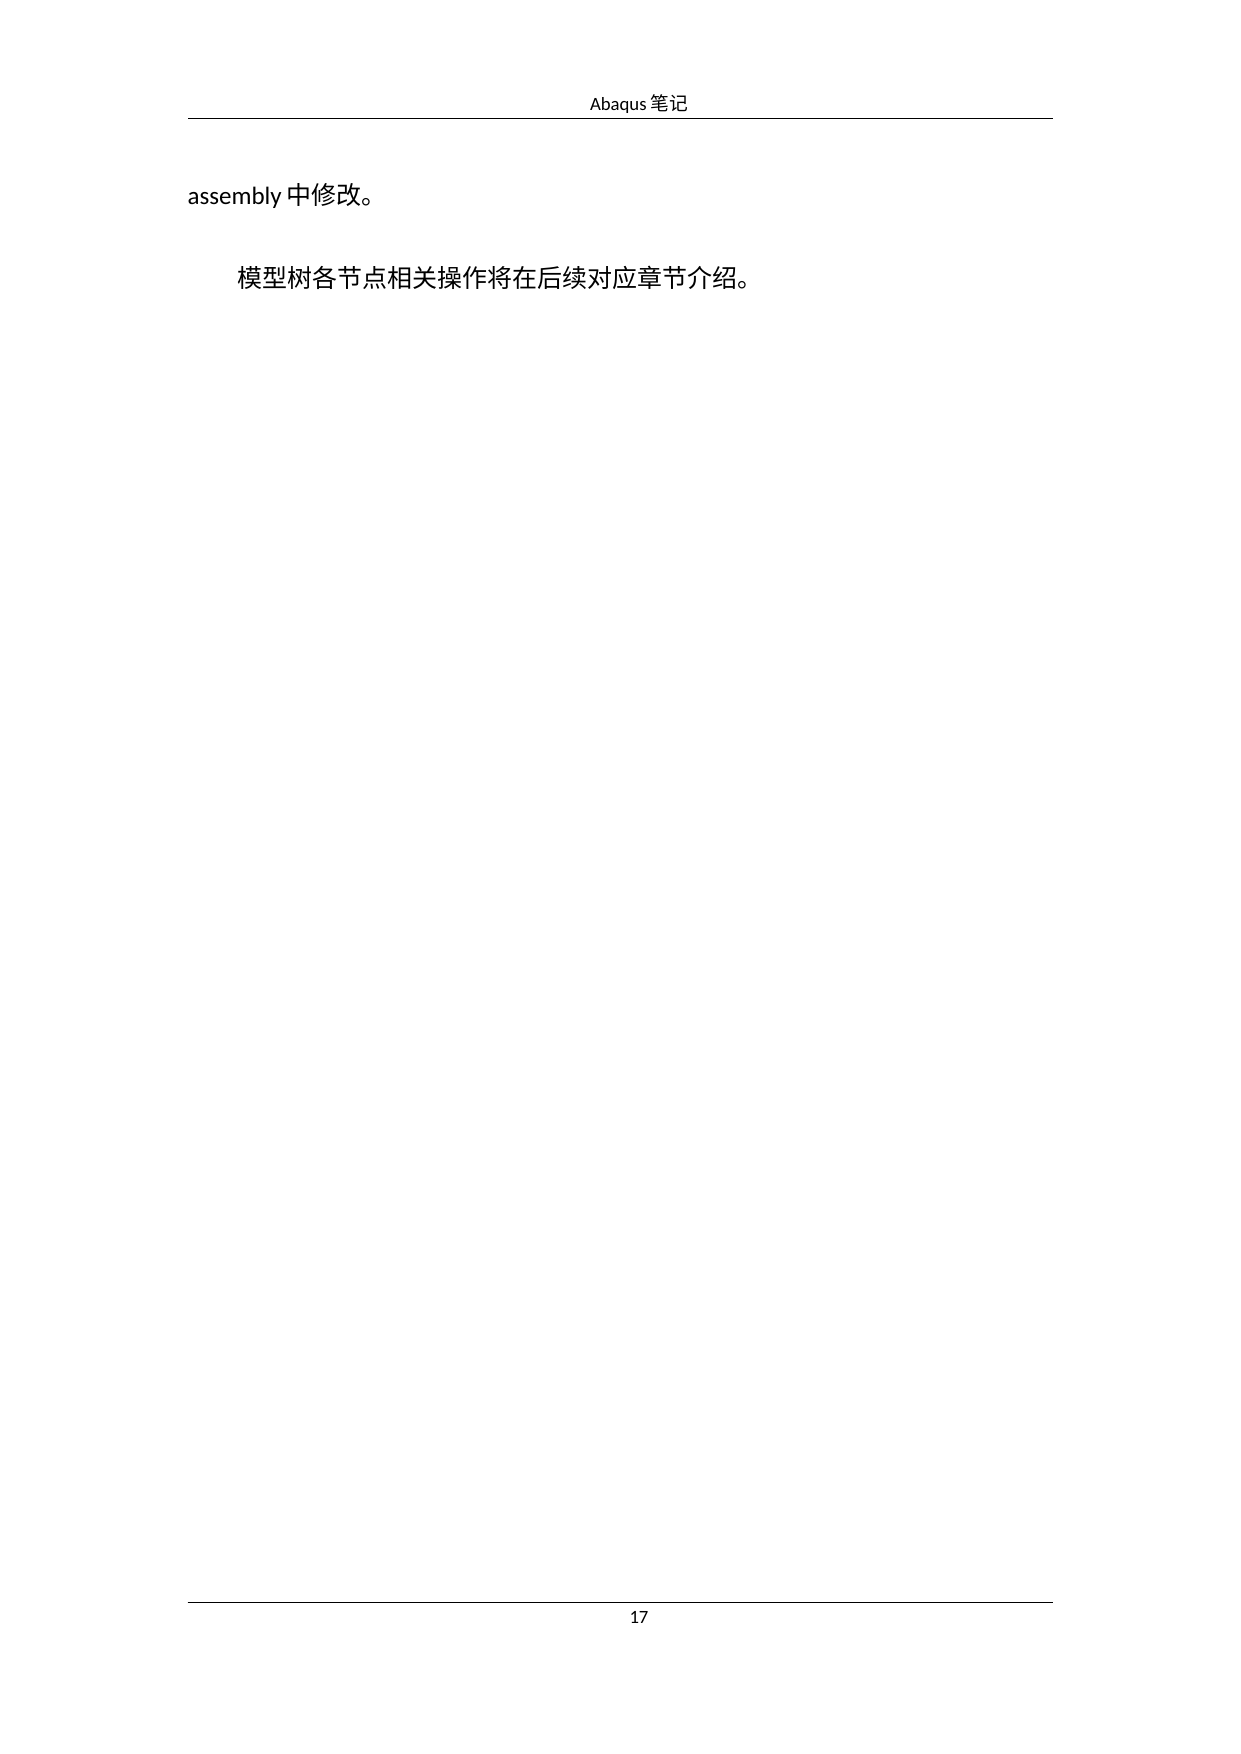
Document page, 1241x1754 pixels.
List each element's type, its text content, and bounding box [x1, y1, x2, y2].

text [187, 161, 1053, 226]
text 模型树各节点相关操作将在后续对应章节介绍。 [187, 244, 1053, 309]
